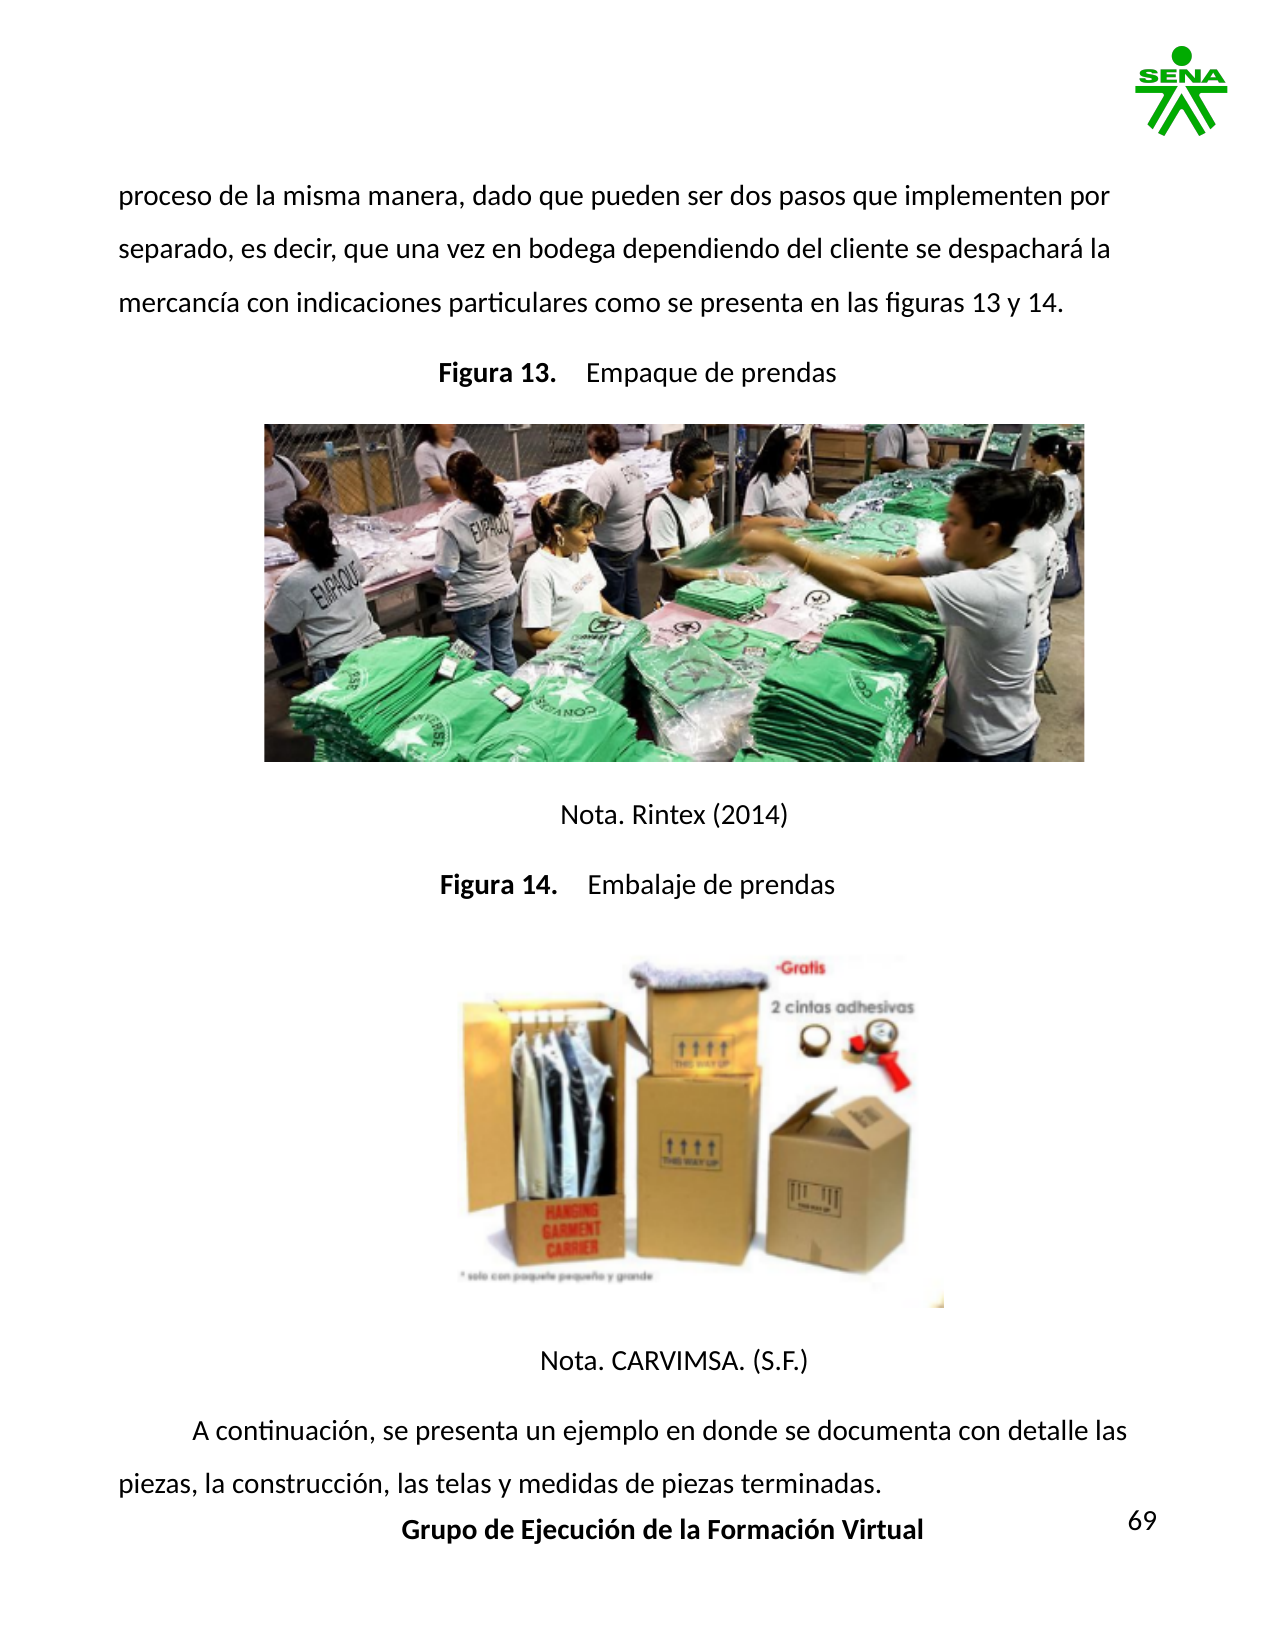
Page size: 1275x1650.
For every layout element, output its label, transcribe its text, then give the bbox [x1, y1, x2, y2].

text A continuación, se presenta un ejemplo en donde se documenta con detalle las piezas, la construcción, las telas y medidas de piezas terminadas. [118, 1412, 1157, 1501]
picture [405, 936, 944, 1308]
text Embalaje de prendas [118, 866, 1157, 902]
text Nota. Rintex (2014) [118, 796, 1157, 832]
text Nota. CARVIMSA. (S.F.) [118, 1342, 1157, 1377]
picture [1135, 46, 1228, 136]
picture [264, 424, 1085, 762]
text Empaque de prendas [118, 354, 1157, 390]
